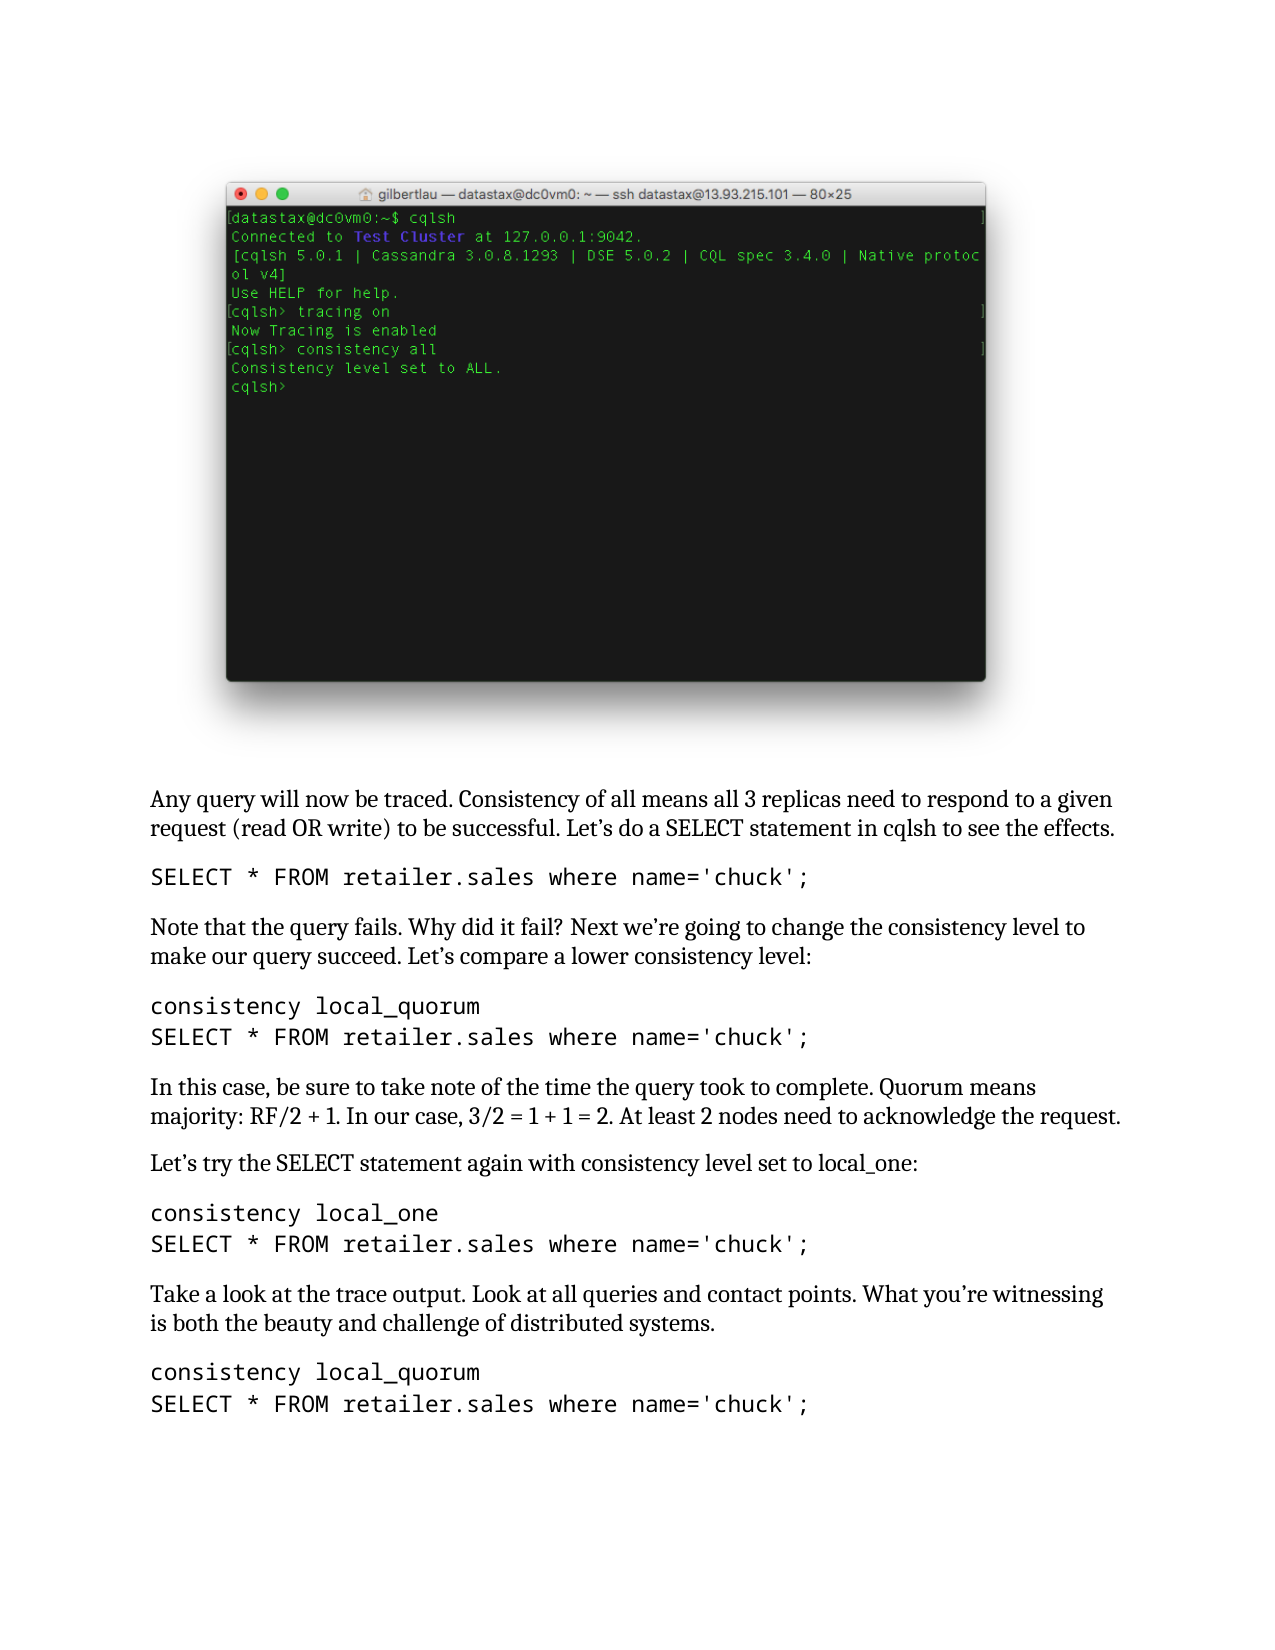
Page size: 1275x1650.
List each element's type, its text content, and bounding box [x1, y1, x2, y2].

text consistency local_quorum SELECT * FROM retailer.sales where name='chuck'; [150, 1356, 1125, 1419]
text Any query will now be traced. Consistency of all means all 3 replicas need to respond to a given request (read OR write) to be successful. Let’s do a SELECT statement in cqlsh to see the effects. [150, 785, 1125, 842]
text consistency local_quorum SELECT * FROM retailer.sales where name='chuck'; [150, 989, 1125, 1052]
text Let’s try the SELECT statement again with consistency level set to local_one: [150, 1149, 1125, 1178]
text In this case, be sure to take note of the time the query took to complete. Quorum means majority: RF/2 + 1. In our case, 3/2 = 1 + 1 = 2. At least 2 nodes need to acknowledge the request. [150, 1073, 1125, 1130]
picture [168, 150, 1044, 765]
text consistency local_one SELECT * FROM retailer.sales where name='chuck'; [150, 1197, 1125, 1259]
text Take a look at the trace output. Look at all queries and contact points. What you’re witnessing is both the beauty and challenge of distributed systems. [150, 1280, 1125, 1337]
text SELECT * FROM retailer.sales where name='chuck'; [150, 861, 1125, 892]
text Note that the query fails. Why did it fail? Next we’re going to change the consistency level to make our query succeed. Let’s compare a lower consistency level: [150, 913, 1125, 971]
